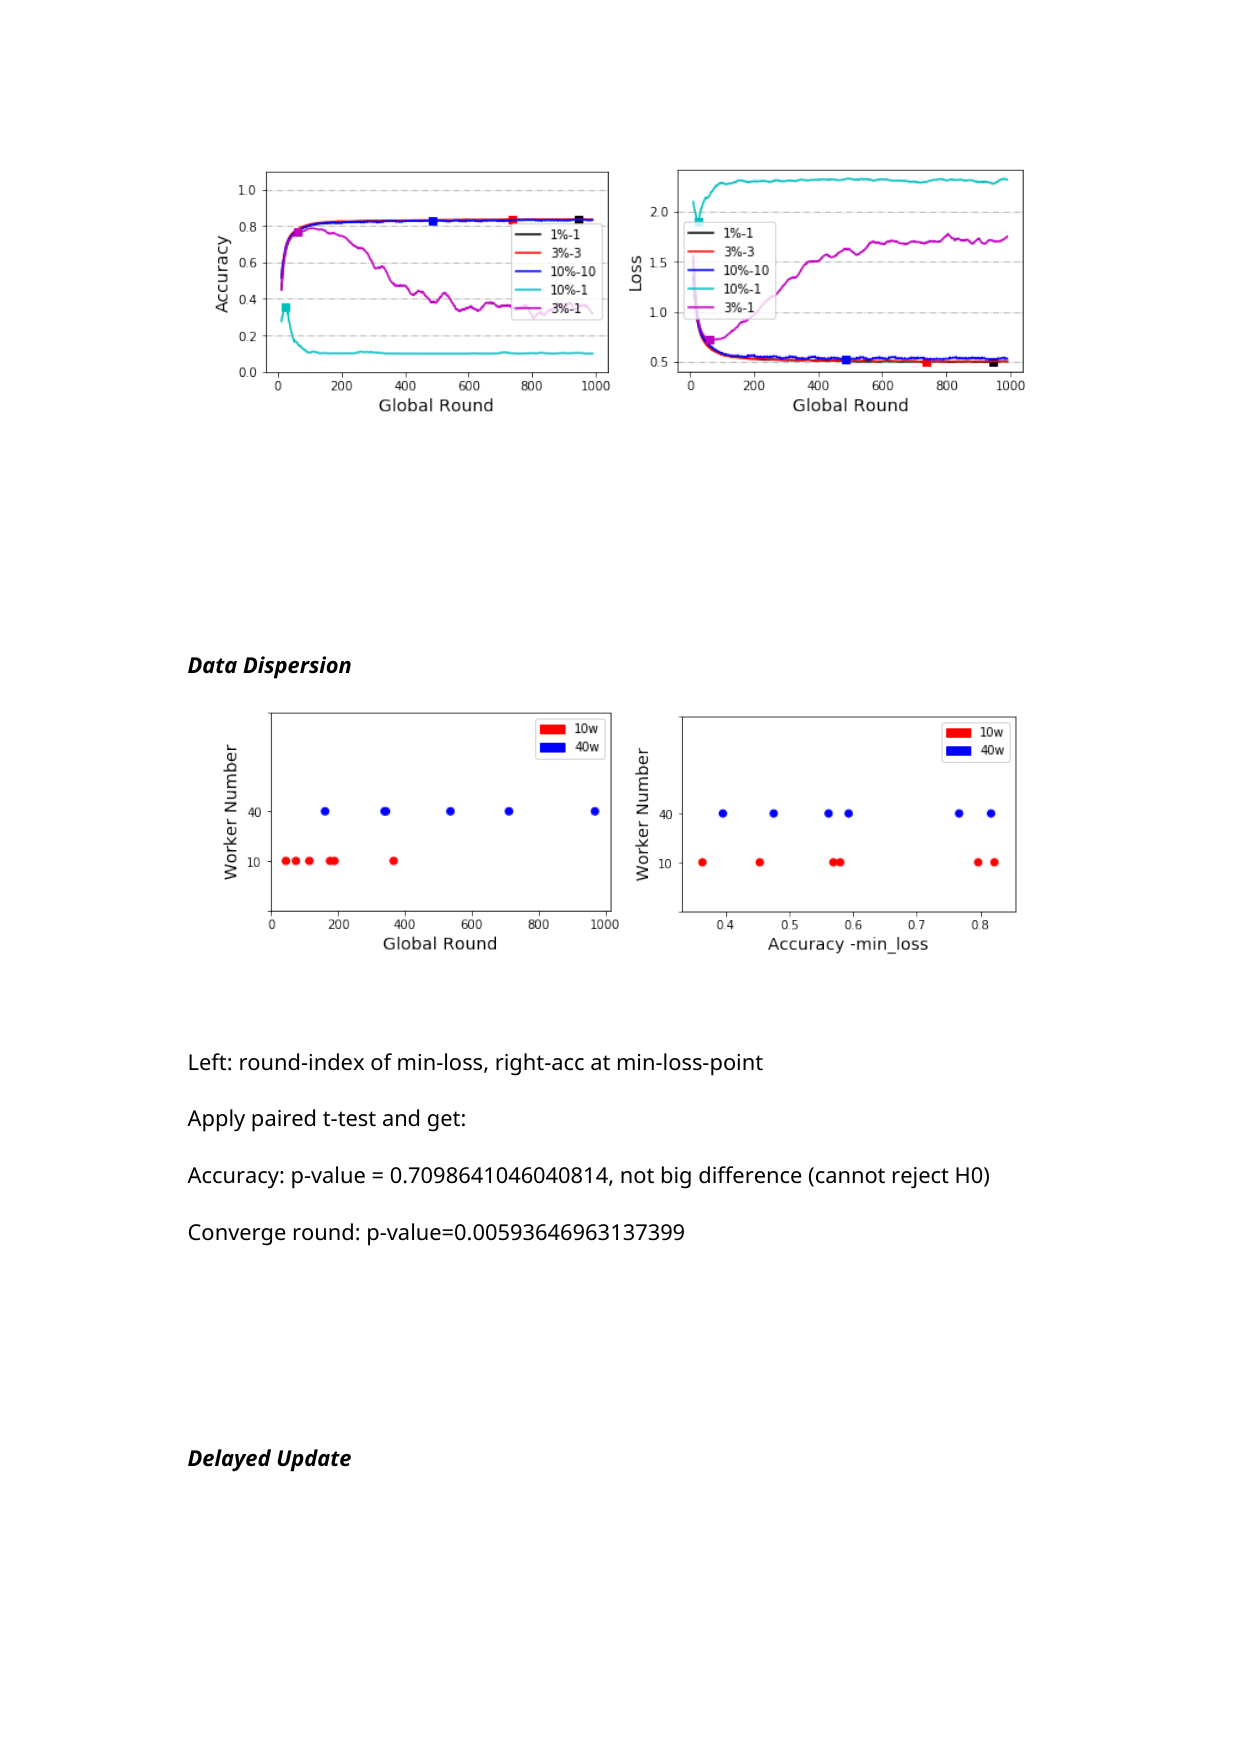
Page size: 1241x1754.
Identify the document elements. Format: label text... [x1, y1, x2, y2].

text Left: round-index of min-loss, right-acc at min-loss-point [187, 1045, 1053, 1078]
text Accuracy: p-value = 0.7098641046040814, not big difference (cannot reject H0) [187, 1158, 1053, 1191]
text Converge round: p-value=0.00593646963137399 [187, 1215, 1053, 1248]
text Delayed Update [187, 1441, 1053, 1474]
picture [217, 704, 1024, 962]
text Data Dispersion [187, 648, 1053, 681]
text Apply paired t-test and get: [187, 1102, 1053, 1134]
picture [207, 162, 1034, 424]
